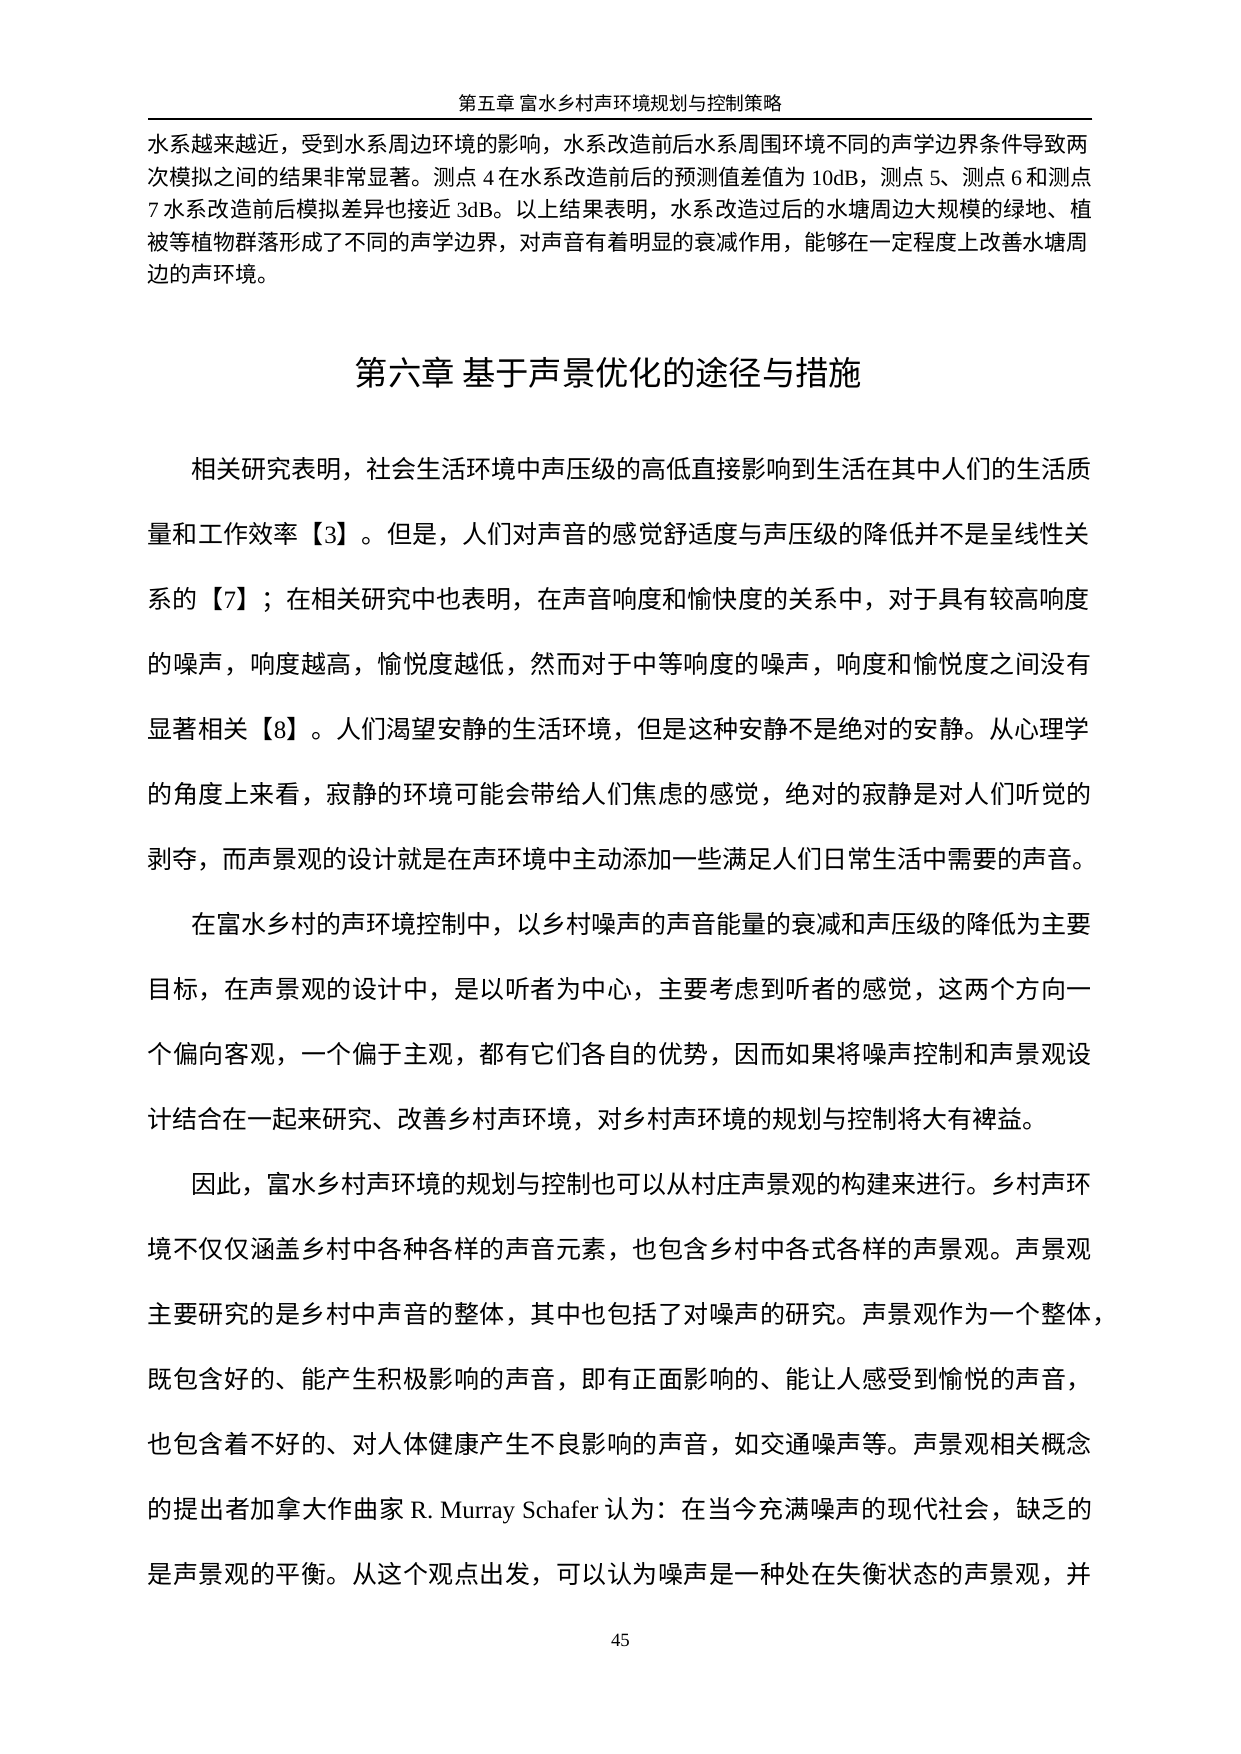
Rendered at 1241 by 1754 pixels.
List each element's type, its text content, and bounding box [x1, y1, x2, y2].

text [148, 127, 1092, 289]
text 相关研究表明，社会生活环境中声压级的高低直接影响到生活在其中人们的生活质量和工作效率【3】。但是，人们对声音的感觉舒适度与声压级的降低并不是呈线性关系的【7】；在相关研究中也表明，在声音响度和愉快度的关系中，对于具有较高响度的噪声，响度越高，愉悦度越低，然而对于中等响度的噪声，响度和愉悦度之间没有显著相关【8】。人们渴望安静的生活环境，但是这种安静不是绝对的安静。从心理学的角度上来看，寂静的环境可能会带给人们焦虑的感觉，绝对的寂静是对人们听觉的剥夺，而声景观的设计就是在声环境中主动添加一些满足人们日常生活中需要的声音。 [148, 436, 1092, 891]
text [148, 1151, 1092, 1606]
text 在富水乡村的声环境控制中，以乡村噪声的声音能量的衰减和声压级的降低为主要目标，在声景观的设计中，是以听者为中心，主要考虑到听者的感觉，这两个方向一个偏向客观，一个偏于主观，都有它们各自的优势，因而如果将噪声控制和声景观设计结合在一起来研究、改善乡村声环境，对乡村声环境的规划与控制将大有裨益。 [148, 891, 1092, 1151]
text 基于声景优化的途径与措施 [148, 338, 1092, 403]
